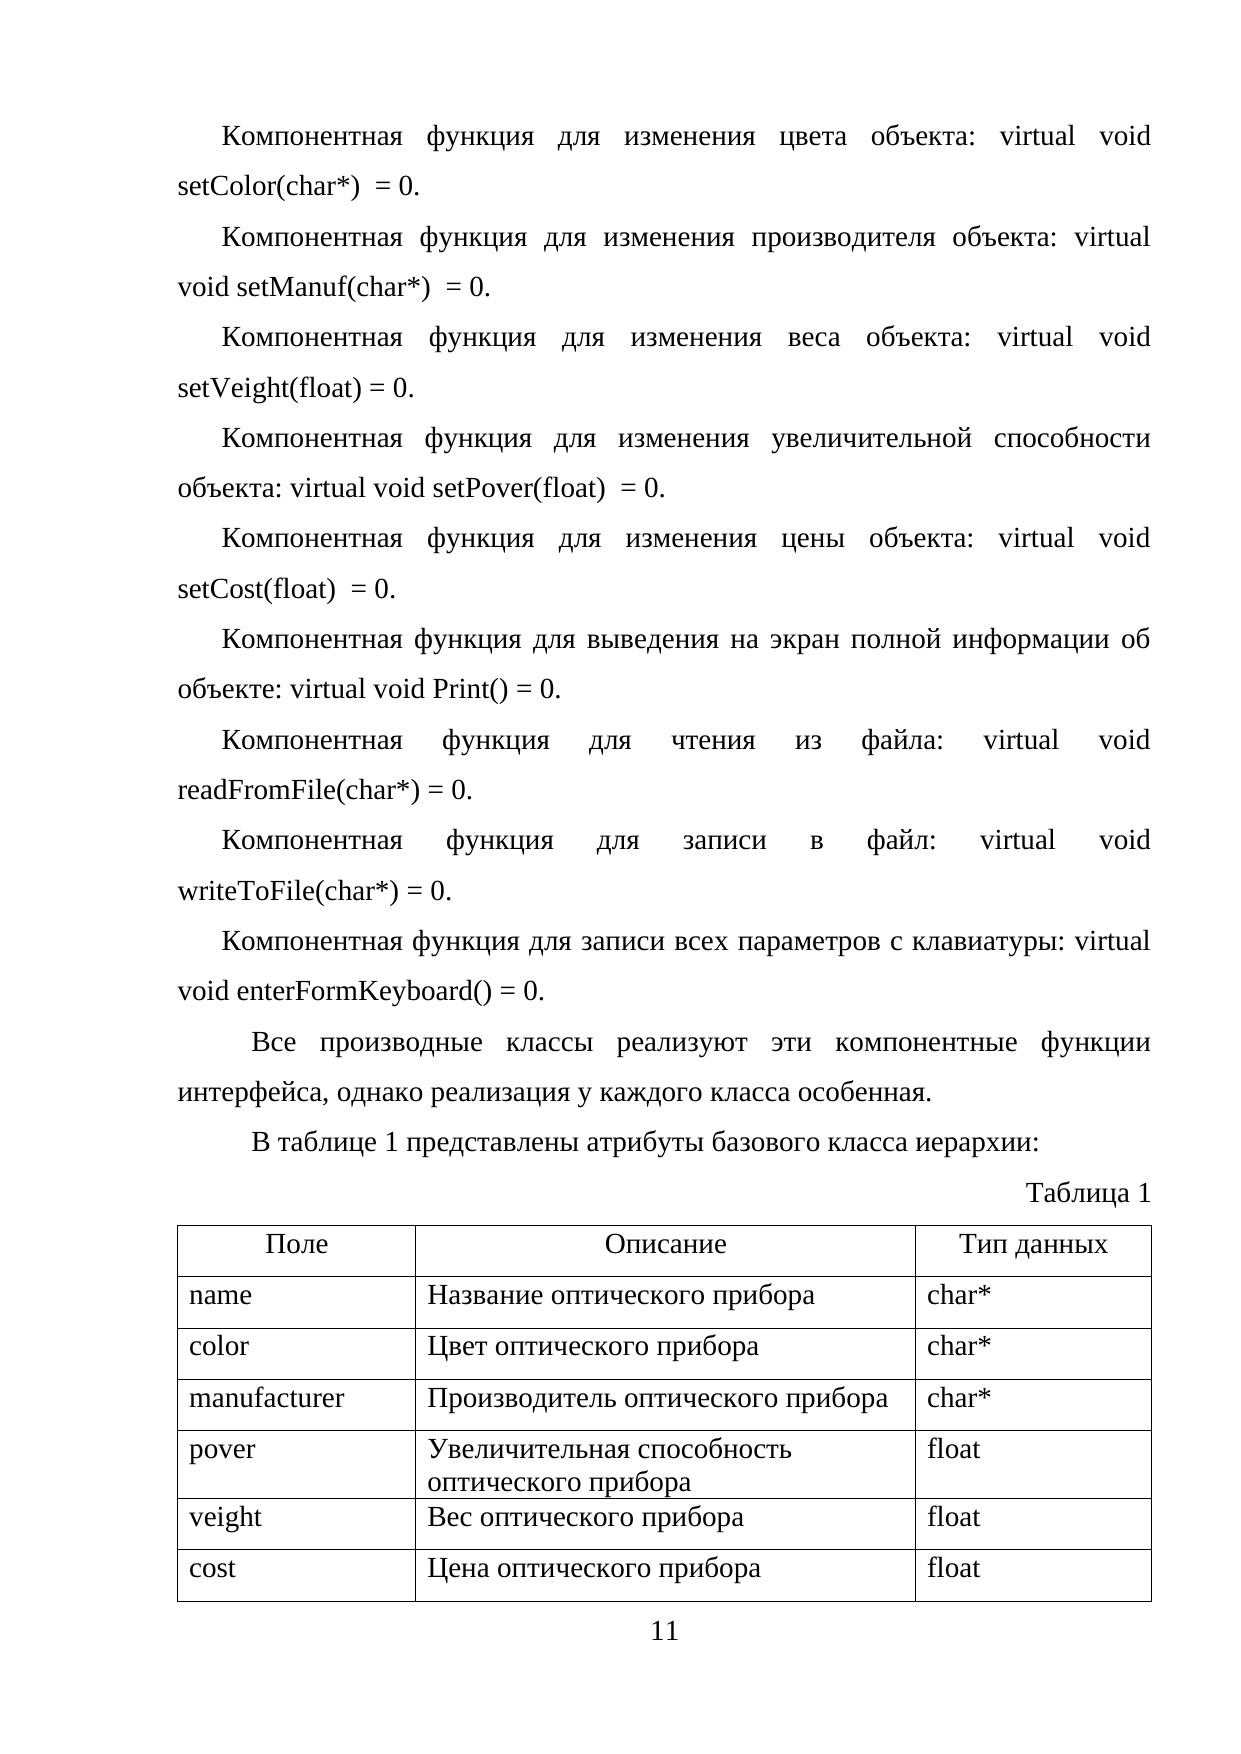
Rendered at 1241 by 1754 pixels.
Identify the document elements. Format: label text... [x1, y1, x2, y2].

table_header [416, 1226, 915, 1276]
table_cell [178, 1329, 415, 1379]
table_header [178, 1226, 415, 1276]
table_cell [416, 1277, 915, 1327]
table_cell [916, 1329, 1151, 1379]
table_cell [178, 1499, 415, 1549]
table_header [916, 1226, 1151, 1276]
text Компонентная функция для изменения увеличительной способности объекта: virtual void setPover(float) = 0. [177, 420, 1152, 504]
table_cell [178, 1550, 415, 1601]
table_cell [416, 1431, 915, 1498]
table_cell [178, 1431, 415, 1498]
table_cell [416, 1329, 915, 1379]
text Компонентная функция для изменения производителя объекта: virtual void setManuf(char*) = 0. [177, 219, 1152, 303]
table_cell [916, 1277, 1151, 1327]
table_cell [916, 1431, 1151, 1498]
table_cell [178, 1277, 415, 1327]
text Компонентная функция для чтения из файла: virtual void readFromFile(char*) = 0. [177, 722, 1152, 806]
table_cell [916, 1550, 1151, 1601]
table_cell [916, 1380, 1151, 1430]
text Компонентная функция для выведения на экран полной информации об объекте: virtual void Print() = 0. [177, 621, 1152, 705]
text Компонентная функция для записи в файл: virtual void writeToFile(char*) = 0. [177, 822, 1152, 906]
text Компонентная функция для изменения цвета объекта: virtual void setColor(char*) = 0. [177, 118, 1152, 202]
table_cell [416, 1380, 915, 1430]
text Компонентная функция для изменения цены объекта: virtual void setCost(float) = 0. [177, 521, 1152, 604]
text Все производные классы реализуют эти компонентные функции интерфейса, однако реализация у каждого класса особенная. [177, 1024, 1152, 1108]
text Компонентная функция для изменения веса объекта: virtual void setVeight(float) = 0. [177, 319, 1152, 403]
text В таблице 1 представлены атрибуты базового класса иерархии: [177, 1124, 1152, 1158]
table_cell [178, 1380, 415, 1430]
text Компонентная функция для записи всех параметров с клавиатуры: virtual void enterFormKeyboard() = 0. [177, 923, 1152, 1007]
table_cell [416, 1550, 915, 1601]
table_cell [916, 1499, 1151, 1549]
text Таблица 1 [177, 1175, 1152, 1208]
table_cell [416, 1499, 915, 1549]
